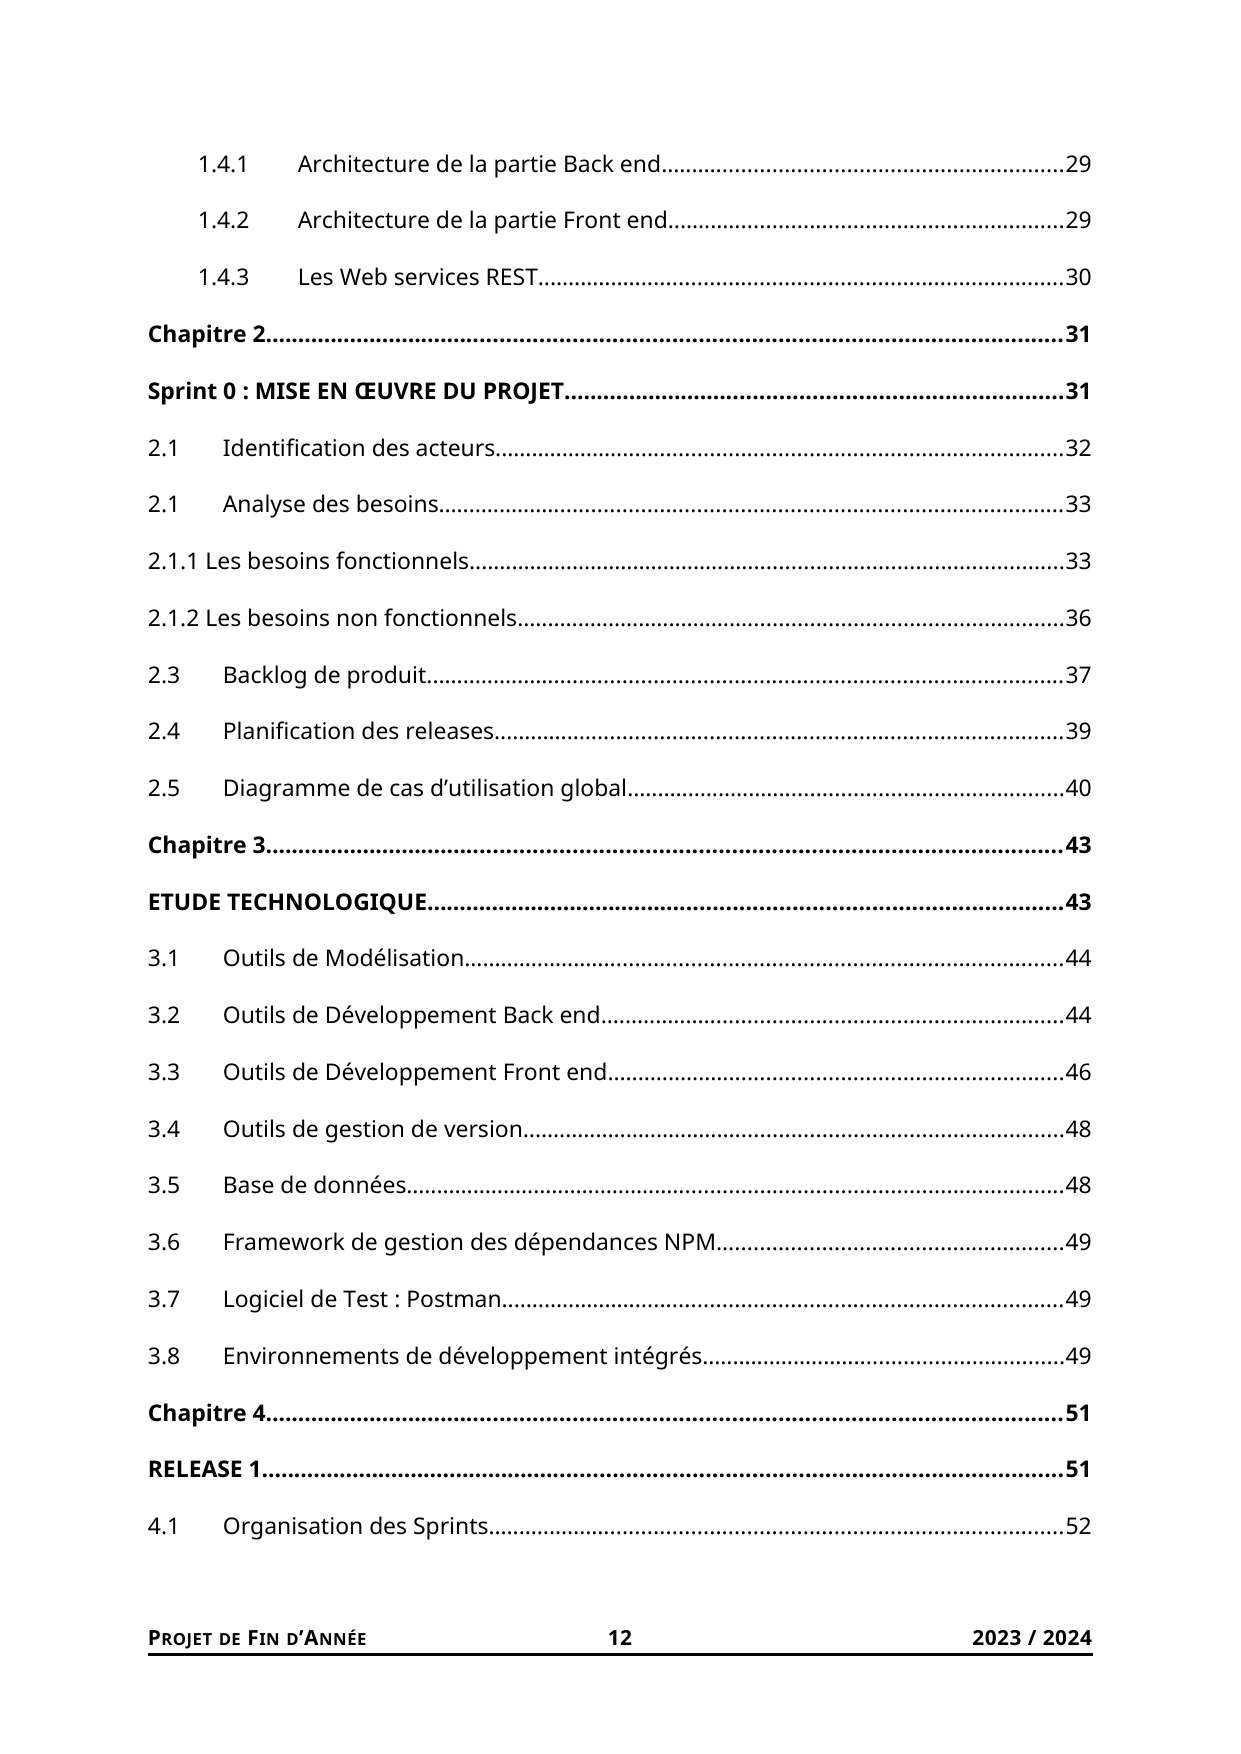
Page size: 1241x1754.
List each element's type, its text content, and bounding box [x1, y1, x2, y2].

text 2.4 Planification des releases 39 [148, 715, 1093, 747]
text 3.8 Environnements de développement intégrés 49 [148, 1340, 1093, 1371]
text Chapitre 4 51 [148, 1397, 1093, 1428]
text 4.1 Organisation des Sprints 52 [148, 1510, 1093, 1541]
text 2.3 Backlog de produit 37 [148, 658, 1093, 690]
text 2.1 Identification des acteurs 32 [148, 431, 1093, 463]
text 1.4.2 Architecture de la partie Front end 29 [198, 204, 1093, 236]
text 3.1 Outils de Modélisation 44 [148, 942, 1093, 974]
text RELEASE 1 51 [148, 1453, 1093, 1484]
text 2.1 Analyse des besoins 33 [148, 488, 1093, 519]
text 3.3 Outils de Développement Front end 46 [148, 1056, 1093, 1087]
text 3.7 Logiciel de Test : Postman 49 [148, 1283, 1093, 1314]
text 3.4 Outils de gestion de version 48 [148, 1113, 1093, 1144]
text 1.4.1 Architecture de la partie Back end 29 [198, 148, 1093, 179]
text 3.2 Outils de Développement Back end 44 [148, 999, 1093, 1030]
text Chapitre 2 31 [148, 318, 1093, 349]
text 2.1.2 Les besoins non fonctionnels 36 [148, 602, 1093, 633]
text ETUDE TECHNOLOGIQUE 43 [148, 886, 1093, 917]
text 2.5 Diagramme de cas d’utilisation global 40 [148, 772, 1093, 803]
text 3.5 Base de données 48 [148, 1169, 1093, 1201]
text 2.1.1 Les besoins fonctionnels 33 [148, 545, 1093, 576]
text 3.6 Framework de gestion des dépendances NPM 49 [148, 1226, 1093, 1257]
text Chapitre 3 43 [148, 829, 1093, 860]
text 1.4.3 Les Web services REST 30 [198, 261, 1093, 292]
text Sprint 0 : MISE EN ŒUVRE DU PROJET 31 [148, 375, 1093, 406]
